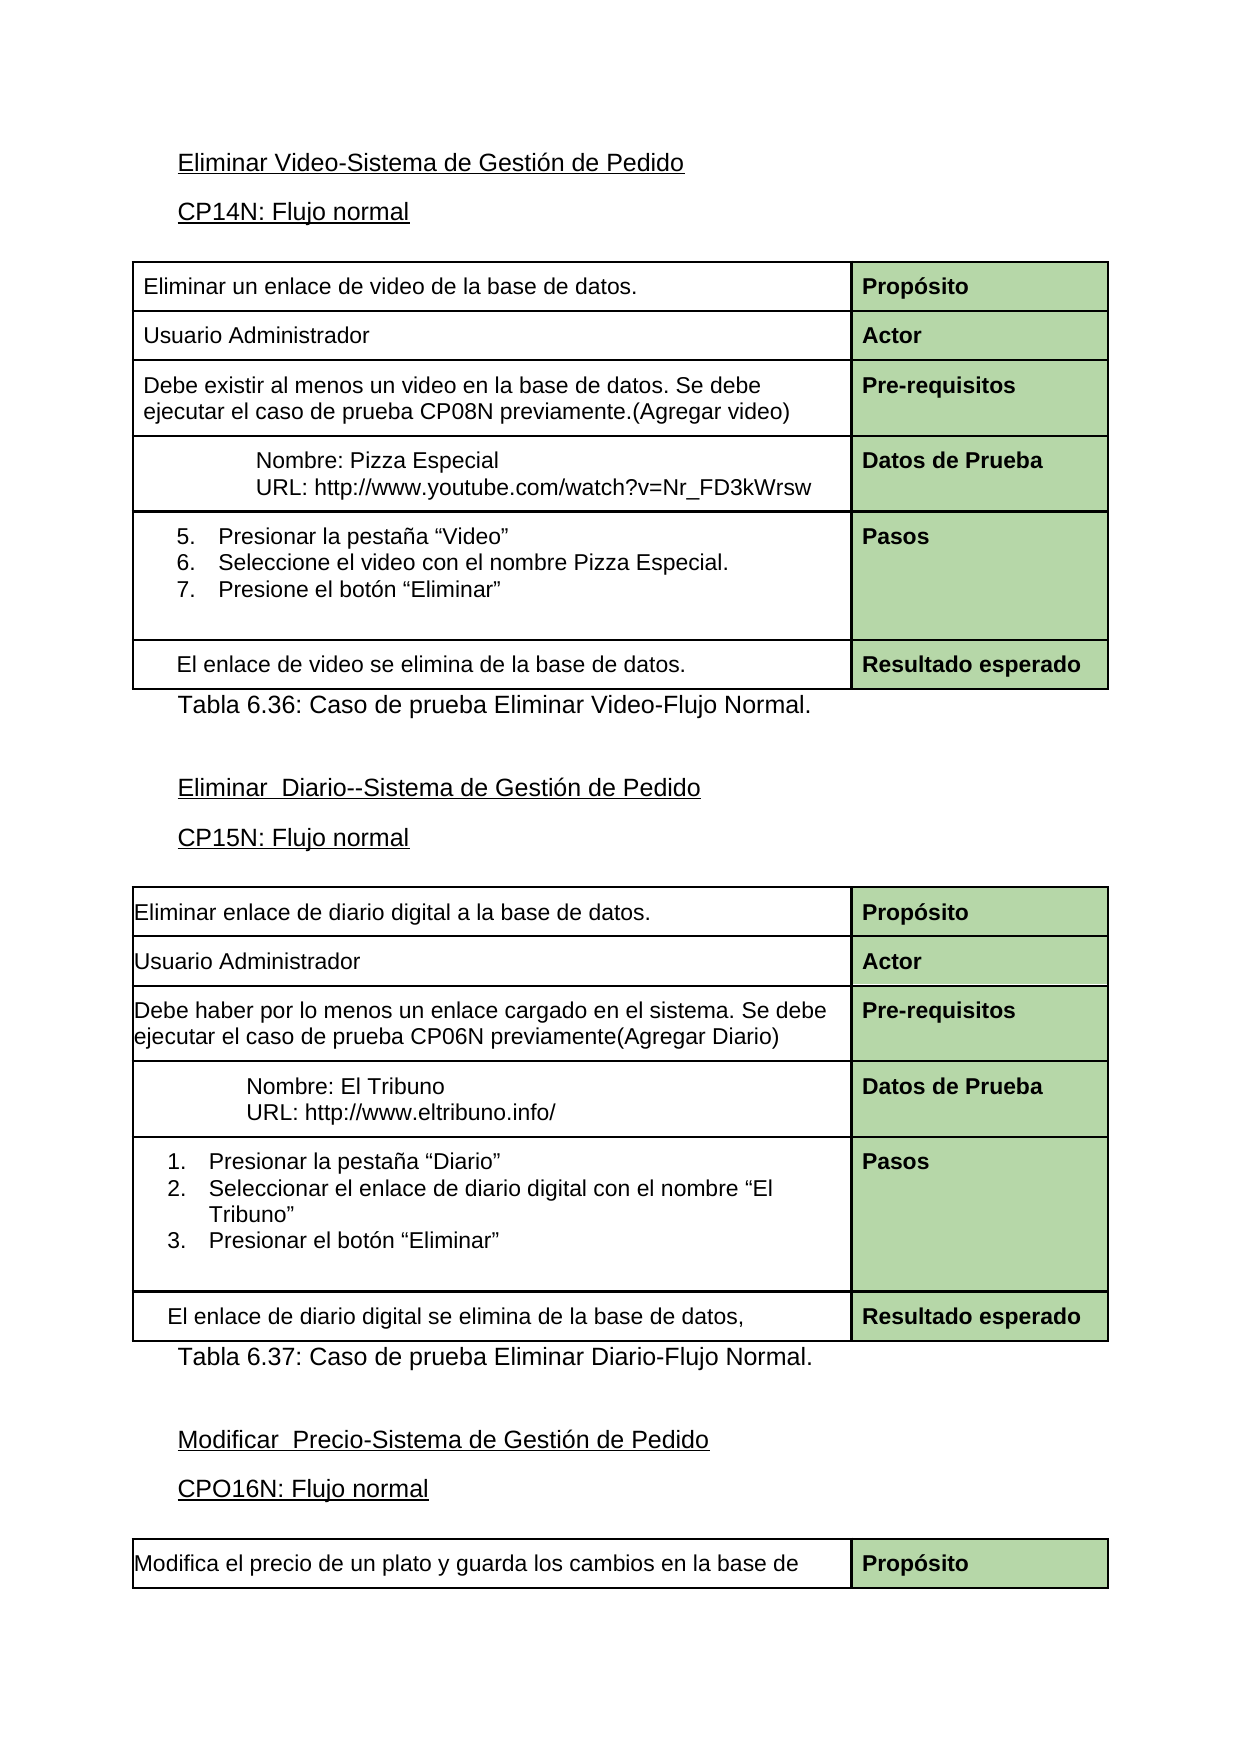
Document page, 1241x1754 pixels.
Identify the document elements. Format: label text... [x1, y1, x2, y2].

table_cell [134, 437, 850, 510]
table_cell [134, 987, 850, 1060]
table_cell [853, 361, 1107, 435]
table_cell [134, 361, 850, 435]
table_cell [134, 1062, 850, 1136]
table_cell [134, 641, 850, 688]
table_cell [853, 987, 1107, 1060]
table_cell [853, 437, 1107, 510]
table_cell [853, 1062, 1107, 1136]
text Tabla 6.37: Caso de prueba Eliminar Diario-Flujo Normal. [177, 1342, 1063, 1371]
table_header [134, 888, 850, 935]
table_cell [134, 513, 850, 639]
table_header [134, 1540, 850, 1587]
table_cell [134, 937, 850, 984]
text Modificar Precio-Sistema de Gestión de Pedido [177, 1425, 1063, 1453]
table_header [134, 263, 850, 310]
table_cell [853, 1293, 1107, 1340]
text CPO16N: Flujo normal [177, 1474, 1063, 1503]
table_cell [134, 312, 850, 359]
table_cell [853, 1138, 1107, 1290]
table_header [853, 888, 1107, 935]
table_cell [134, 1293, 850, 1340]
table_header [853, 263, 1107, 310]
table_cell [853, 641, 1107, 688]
text Tabla 6.36: Caso de prueba Eliminar Video-Flujo Normal. [177, 690, 1063, 719]
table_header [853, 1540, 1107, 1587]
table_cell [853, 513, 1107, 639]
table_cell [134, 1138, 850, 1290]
text Eliminar Video-Sistema de Gestión de Pedido [177, 148, 1063, 176]
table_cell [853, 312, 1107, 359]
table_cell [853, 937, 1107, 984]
text CP14N: Flujo normal [177, 197, 1063, 226]
text Eliminar Diario--Sistema de Gestión de Pedido [177, 773, 1063, 802]
text CP15N: Flujo normal [177, 823, 1063, 851]
